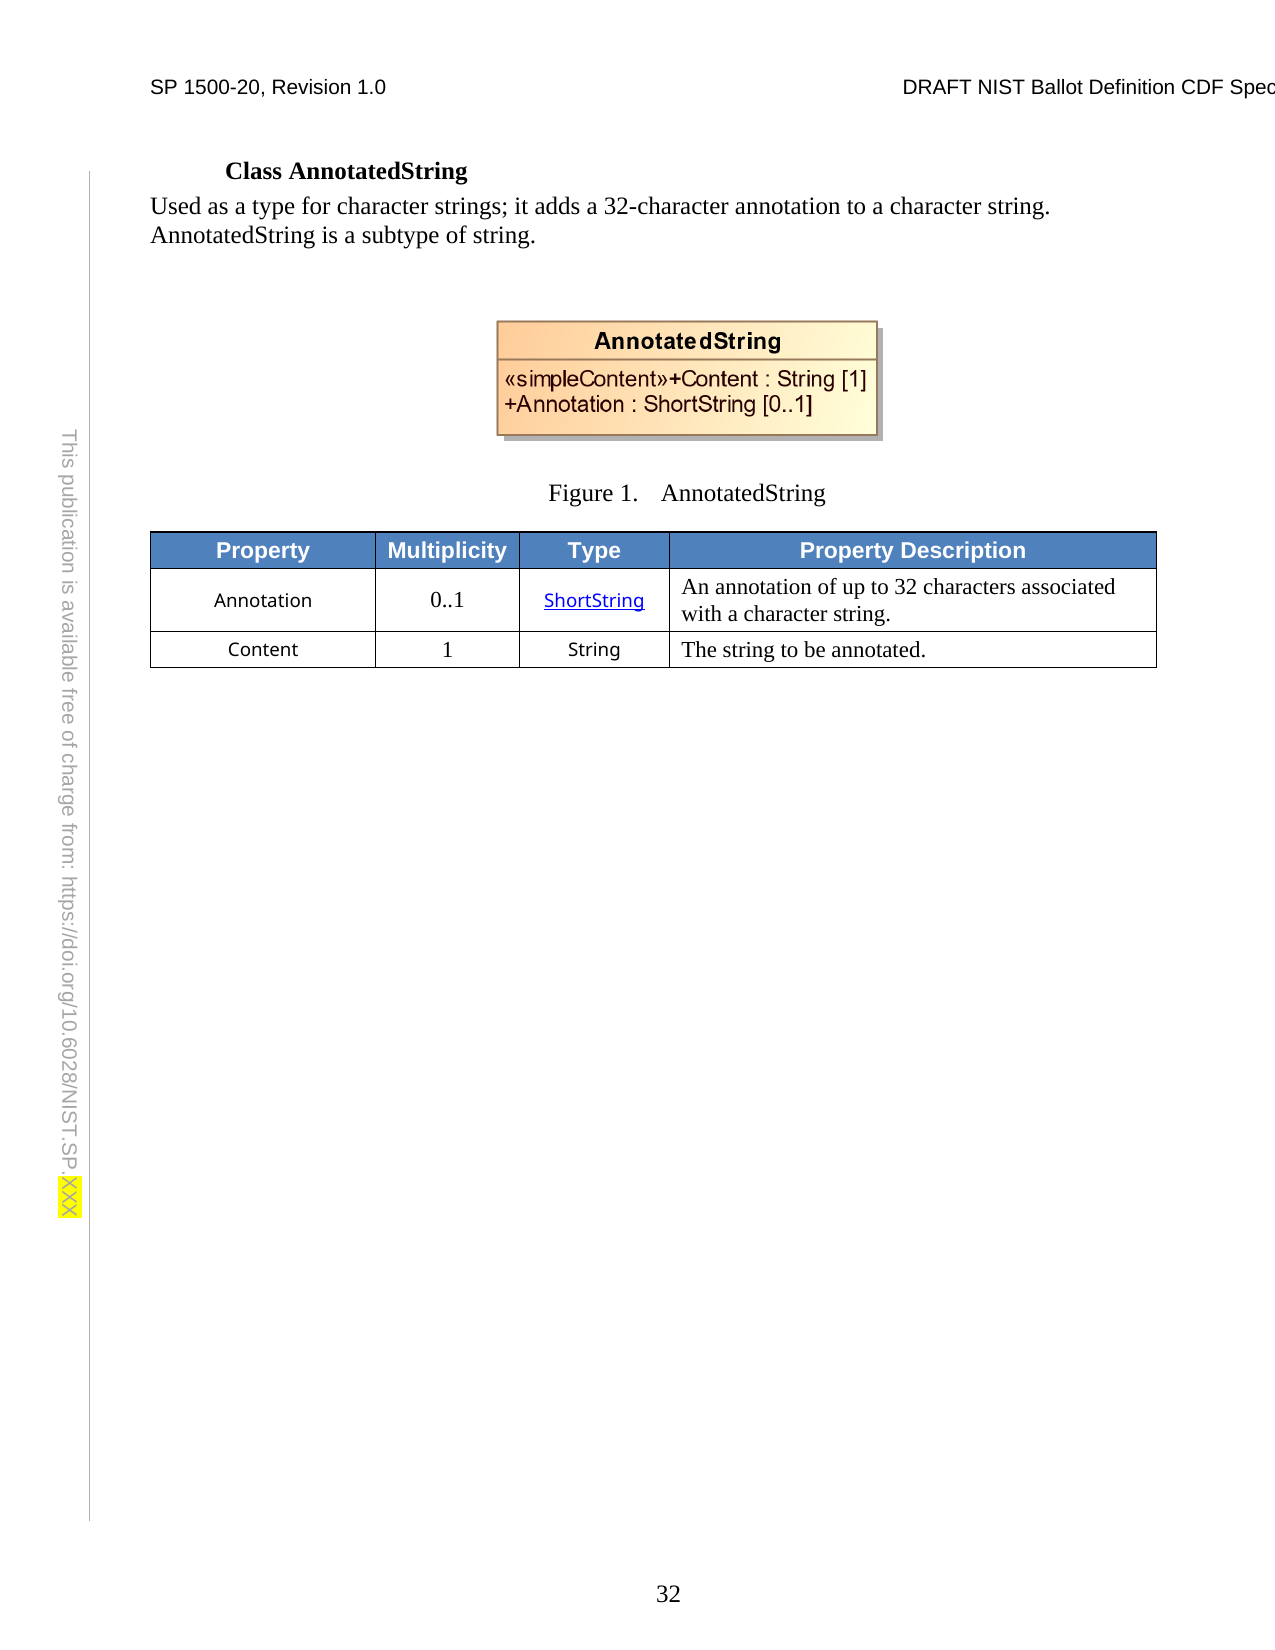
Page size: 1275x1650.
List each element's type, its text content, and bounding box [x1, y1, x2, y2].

list AnnotatedString [187, 478, 1186, 506]
table_header Property [151, 533, 375, 568]
table_header Property Description [670, 533, 1156, 568]
table_cell The string to be annotated. [670, 632, 1156, 667]
table_cell Annotation [151, 569, 375, 631]
table_cell 1 [376, 632, 519, 667]
table_cell 0..1 [376, 569, 519, 631]
picture [466, 290, 908, 466]
table_cell Content [151, 632, 375, 667]
subtitle Class AnnotatedString [150, 156, 1186, 185]
table_cell ShortString [520, 569, 669, 631]
text Used as a type for character strings; it adds a 32-character annotation to a character string. AnnotatedString is a subtype of string. [150, 191, 1186, 249]
table_cell String [520, 632, 669, 667]
table_header Multiplicity [376, 533, 519, 568]
table_header Type [520, 533, 669, 568]
table_cell An annotation of up to 32 characters associated with a character string. [670, 569, 1156, 631]
